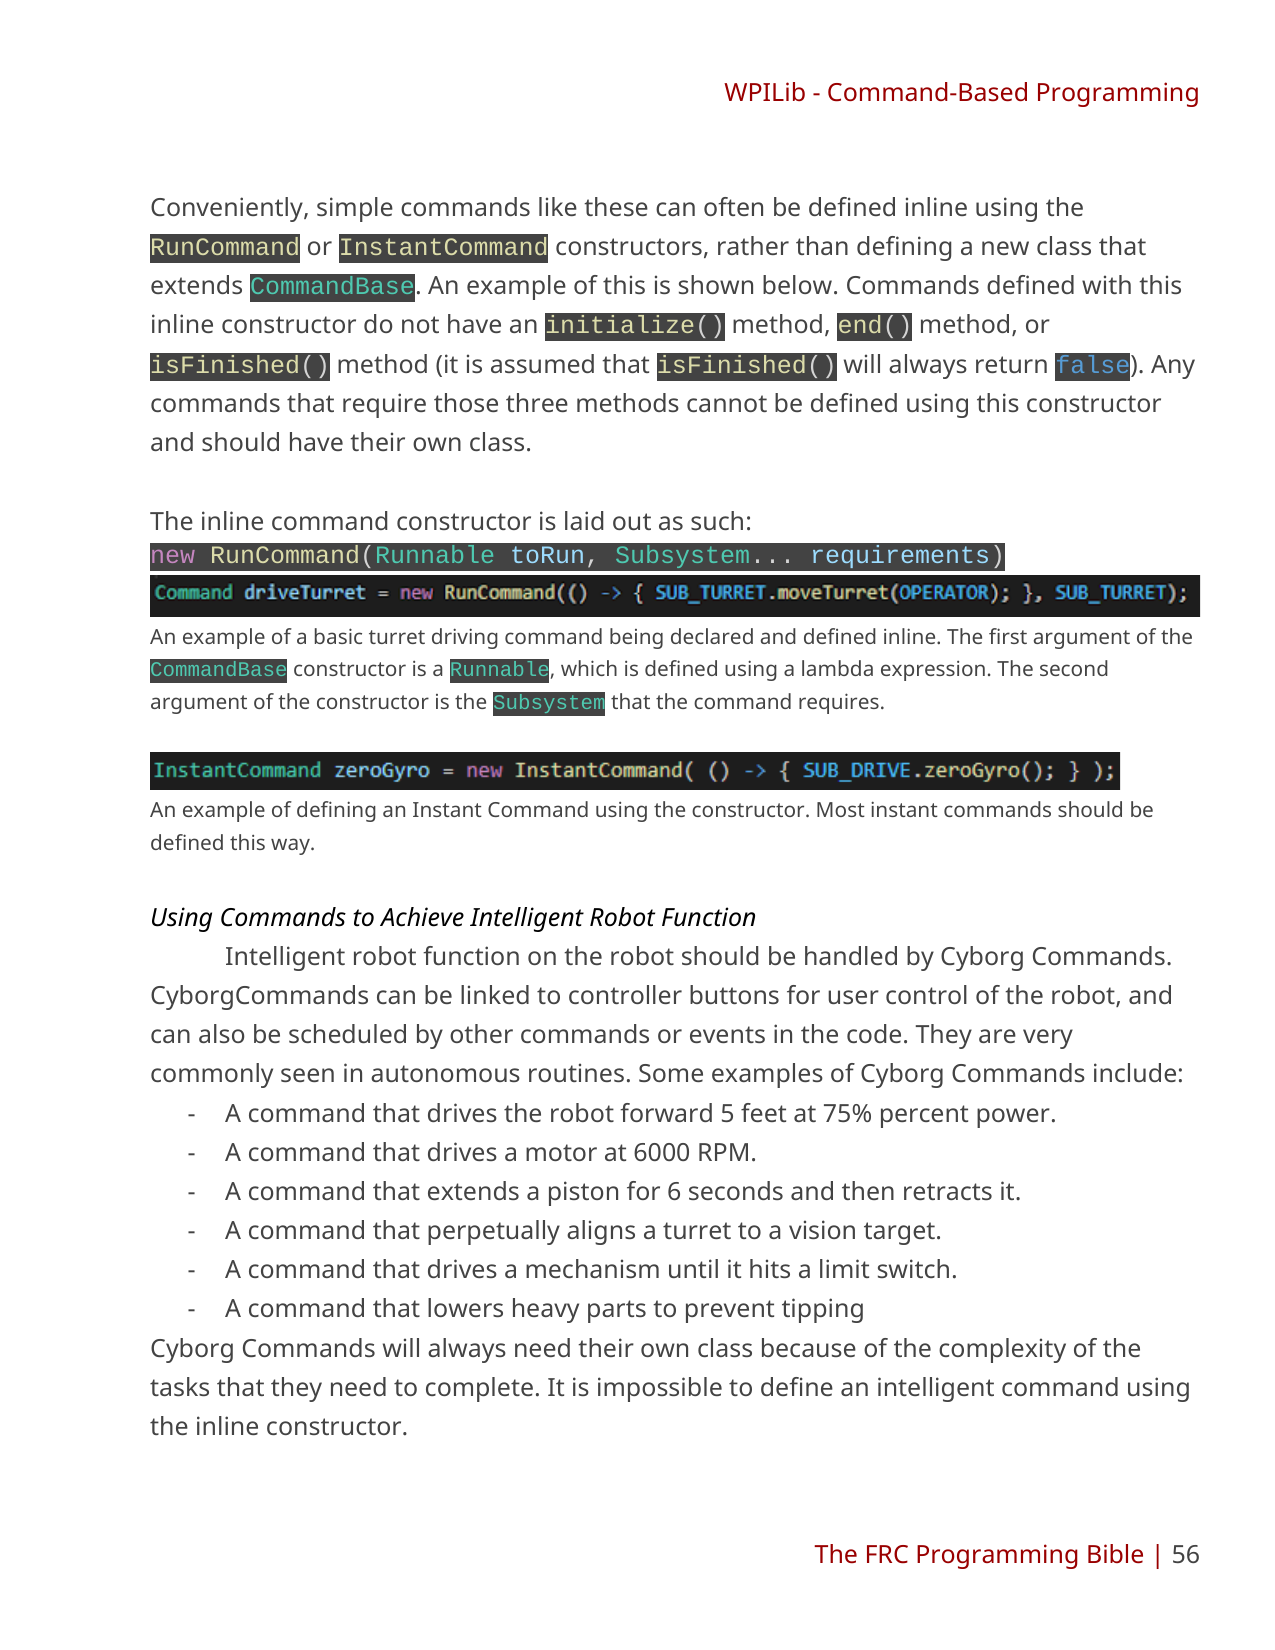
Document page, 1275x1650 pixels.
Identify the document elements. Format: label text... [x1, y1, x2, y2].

text Conveniently, simple commands like these can often be defined inline using the RunCommand or InstantCommand constructors, rather than defining a new class that extends CommandBase. An example of this is shown below. Commands defined with this inline constructor do not have an initialize() method, end() method, or isFinished() method (it is assumed that isFinished() will always return false). Any commands that require those three methods cannot be defined using this constructor and should have their own class. [150, 189, 1200, 459]
list A command that lowers heavy parts to prevent tipping [187, 1291, 1200, 1325]
picture [150, 575, 1200, 617]
list A command that drives a mechanism until it hits a limit switch. [187, 1252, 1200, 1286]
picture [150, 752, 1121, 790]
list A command that drives a motor at 6000 RPM. [187, 1134, 1200, 1168]
list A command that perpetually aligns a turret to a vision target. [187, 1213, 1200, 1247]
text An example of defining an Instant Command using the constructor. Most instant commands should be defined this way. [150, 795, 1200, 856]
text Cyborg Commands will always need their own class because of the complexity of the tasks that they need to complete. It is impossible to define an intelligent command using the inline constructor. [150, 1330, 1200, 1443]
text new RunCommand(Runnable toRun, Subsystem... requirements) [75, 542, 1200, 571]
text Intelligent robot function on the robot should be handled by Cyborg Commands. CyborgCommands can be linked to controller buttons for user control of the robot, and can also be scheduled by other commands or events in the code. They are very commonly seen in autonomous routines. Some examples of Cyborg Commands include: [150, 939, 1200, 1090]
list A command that drives the robot forward 5 feet at 75% percent power. [187, 1095, 1200, 1129]
text The inline command constructor is laid out as such: [75, 503, 1200, 537]
subtitle Using Commands to Achieve Intelligent Robot Function [75, 899, 1200, 933]
text An example of a basic turret driving command being declared and defined inline. The first argument of the CommandBase constructor is a Runnable, which is defined using a lambda expression. The second argument of the constructor is the Subsystem that the command requires. [150, 622, 1200, 716]
list A command that extends a piston for 6 seconds and then retracts it. [187, 1174, 1200, 1208]
